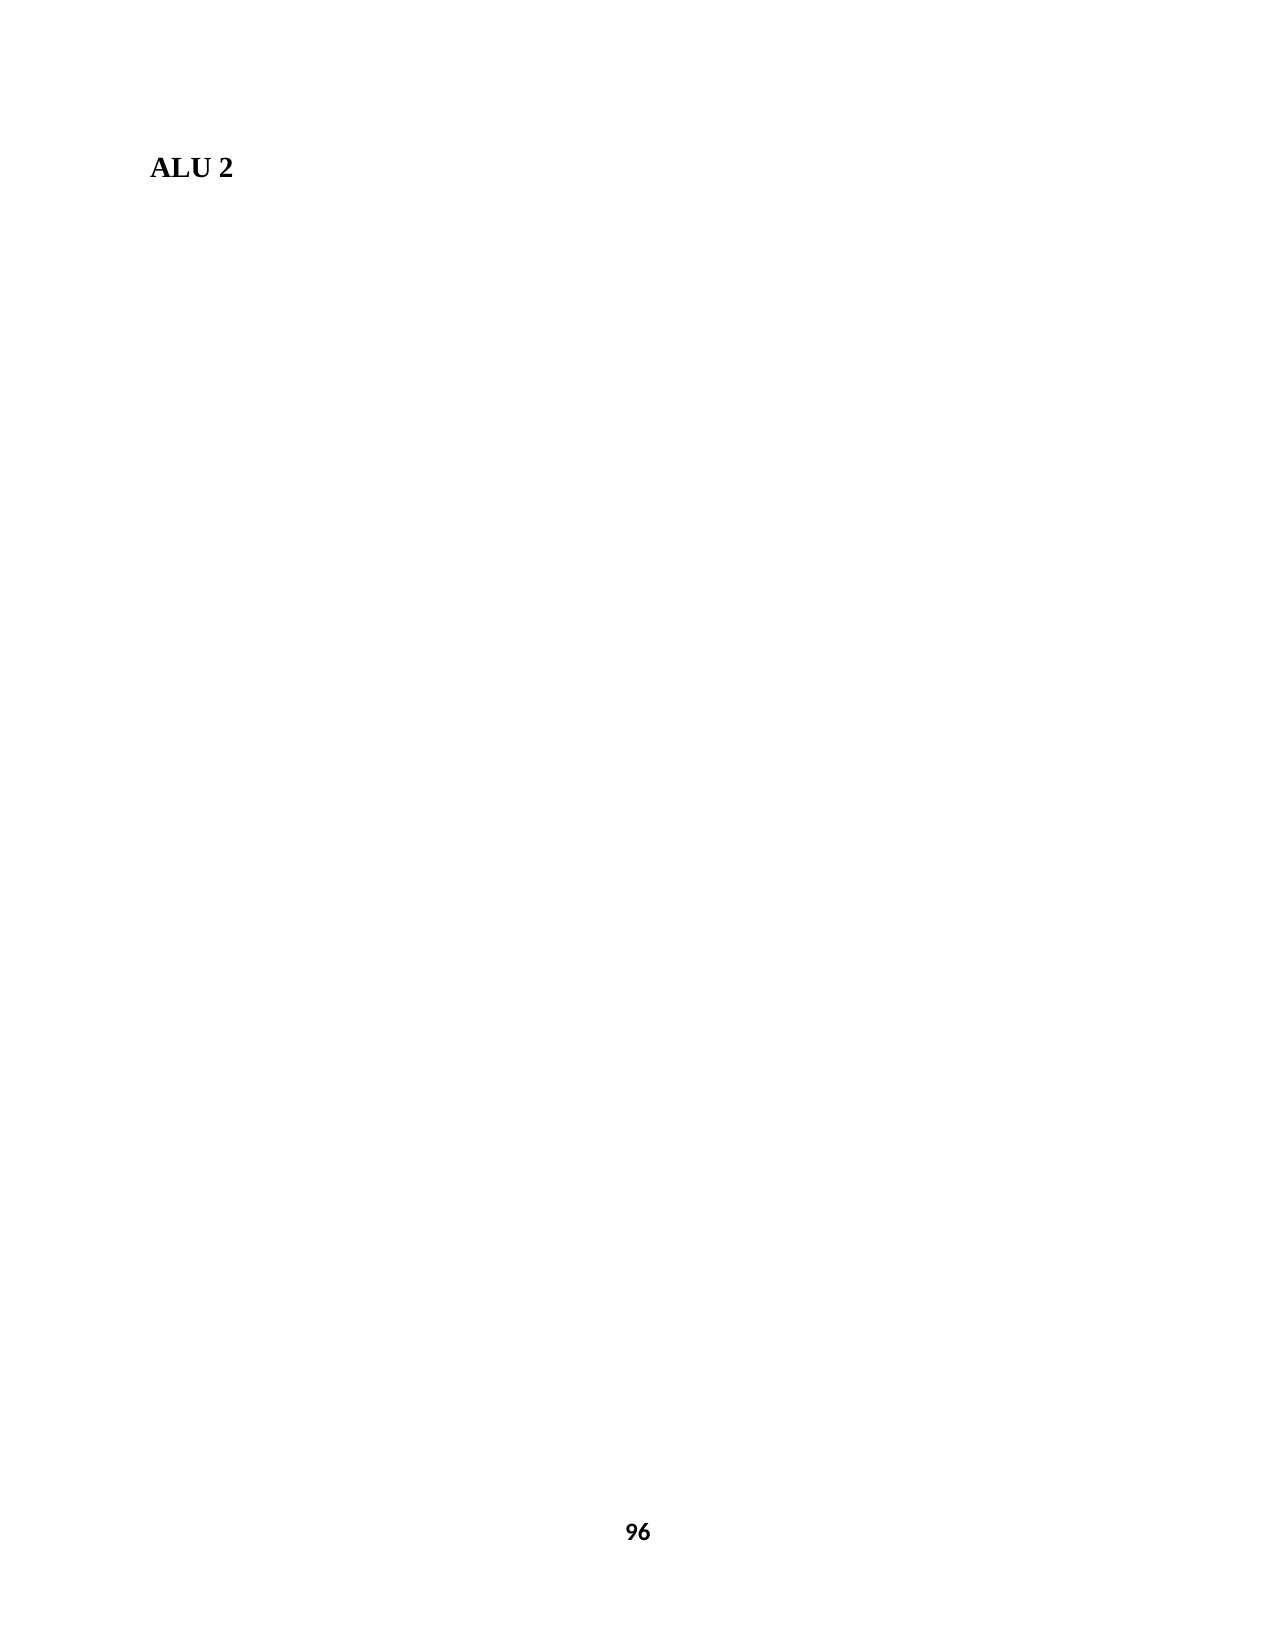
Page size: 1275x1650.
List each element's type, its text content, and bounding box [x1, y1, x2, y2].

text ALU 2 [150, 150, 1125, 183]
